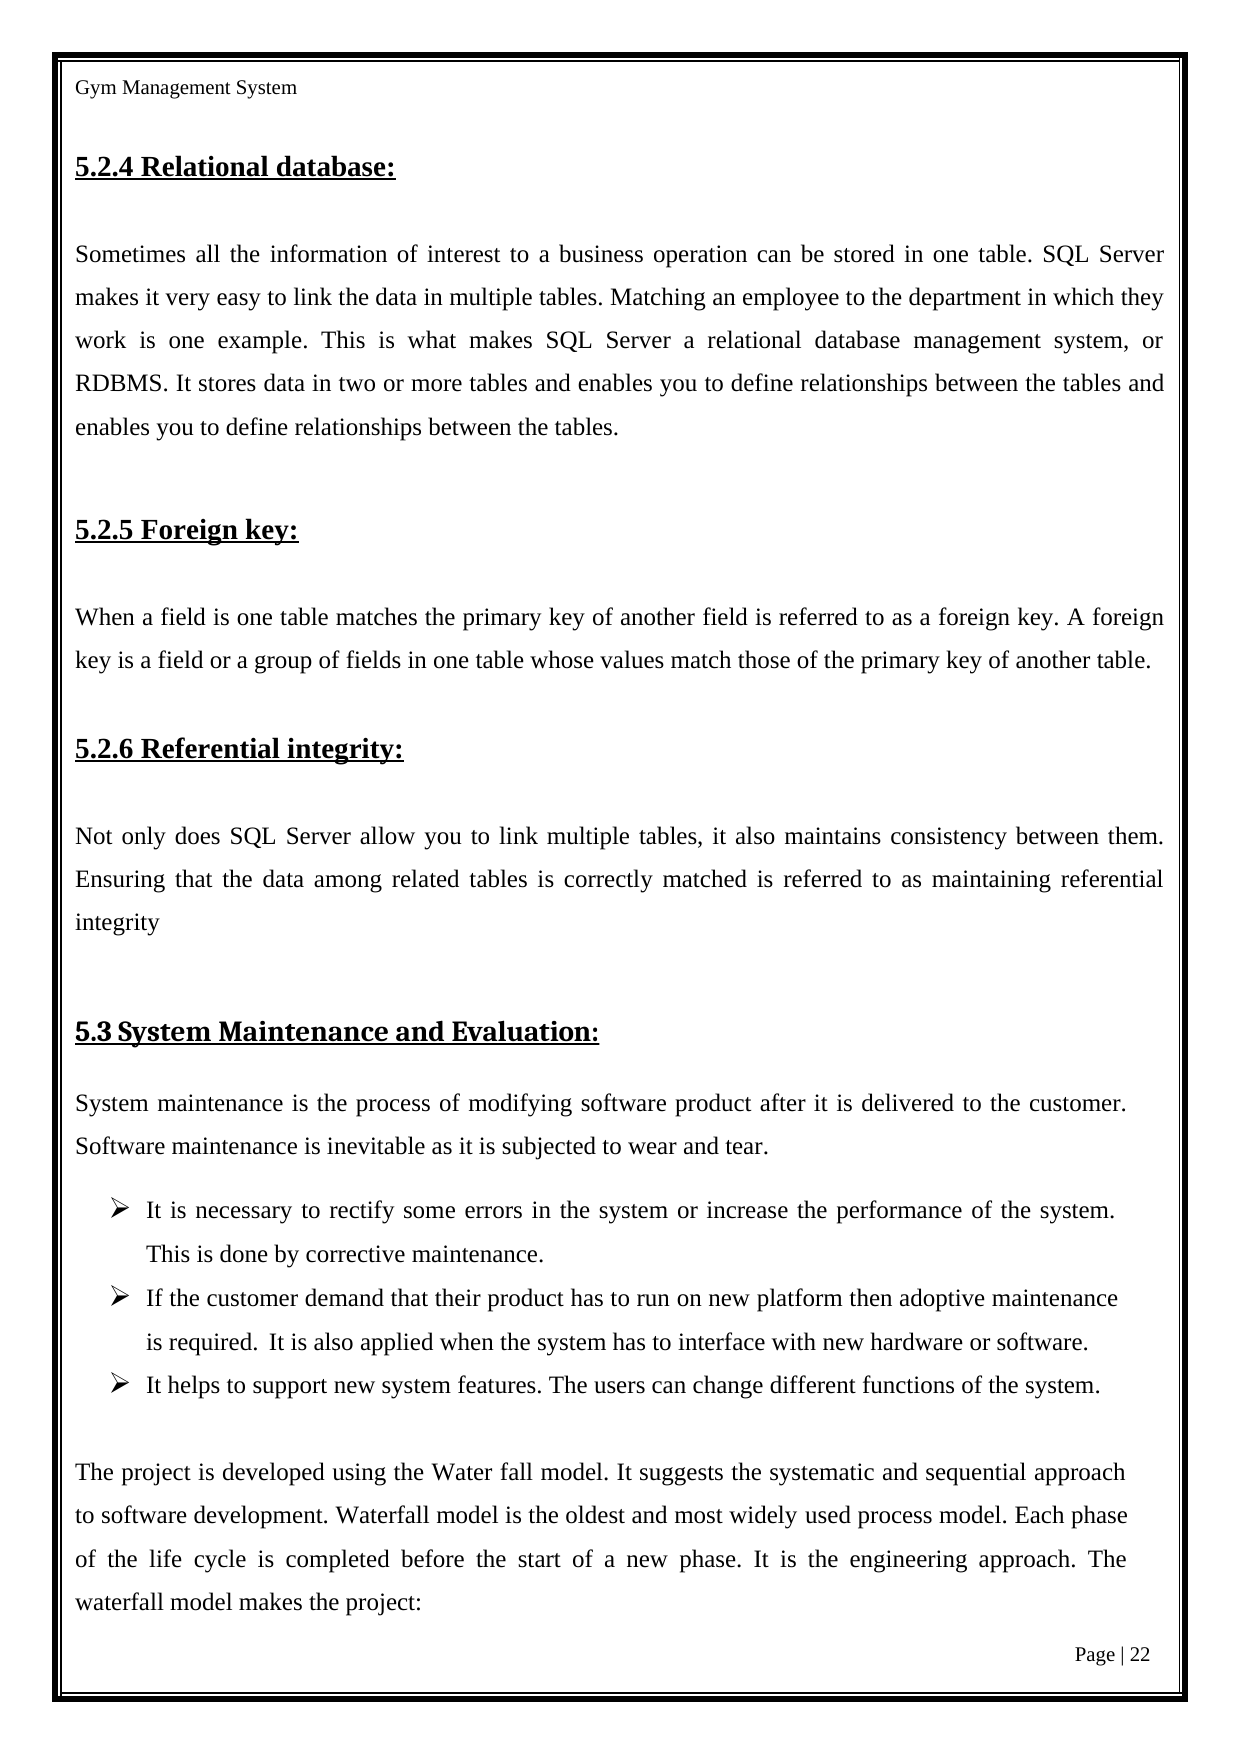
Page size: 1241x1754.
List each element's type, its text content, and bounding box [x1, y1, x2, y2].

text When a field is one table matches the primary key of another field is referred to as a foreign key. A foreign key is a field or a group of fields in one table whose values match those of the primary key of another table. [75, 602, 1165, 674]
text 5.2.6 Referential integrity: [75, 731, 1165, 765]
subtitle 5.3 System Maintenance and Evaluation: [75, 1015, 1165, 1049]
text 5.2.5 Foreign key: [75, 512, 1165, 546]
text Not only does SQL Server allow you to link multiple tables, it also maintains consistency between them. Ensuring that the data among related tables is correctly matched is referred to as maintaining referential integrity [75, 821, 1165, 936]
list It is necessary to rectify some errors in the system or increase the performance of the system. This is done by corrective maintenance. [108, 1195, 1116, 1268]
text Sometimes all the information of interest to a business operation can be stored in one table. SQL Server makes it very easy to link the data in multiple tables. Matching an employee to the department in which they work is one example. This is what makes SQL Server a relational database management system, or RDBMS. It stores data in two or more tables and enables you to define relationships between the tables and enables you to define relationships between the tables. [75, 239, 1165, 440]
list If the customer demand that their product has to run on new platform then adoptive maintenance is required. It is also applied when the system has to interface with new hardware or software. [108, 1283, 1120, 1355]
text System maintenance is the process of modifying software product after it is delivered to the customer. Software maintenance is inevitable as it is subjected to wear and tear. [75, 1088, 1128, 1160]
list It helps to support new system features. The users can change different functions of the system. [108, 1370, 1101, 1399]
text The project is developed using the Water fall model. It suggests the systematic and sequential approach to software development. Waterfall model is the oldest and most widely used process model. Each phase of the life cycle is completed before the start of a new phase. It is the engineering approach. The waterfall model makes the project: [75, 1457, 1128, 1616]
text 5.2.4 Relational database: [75, 149, 1165, 183]
